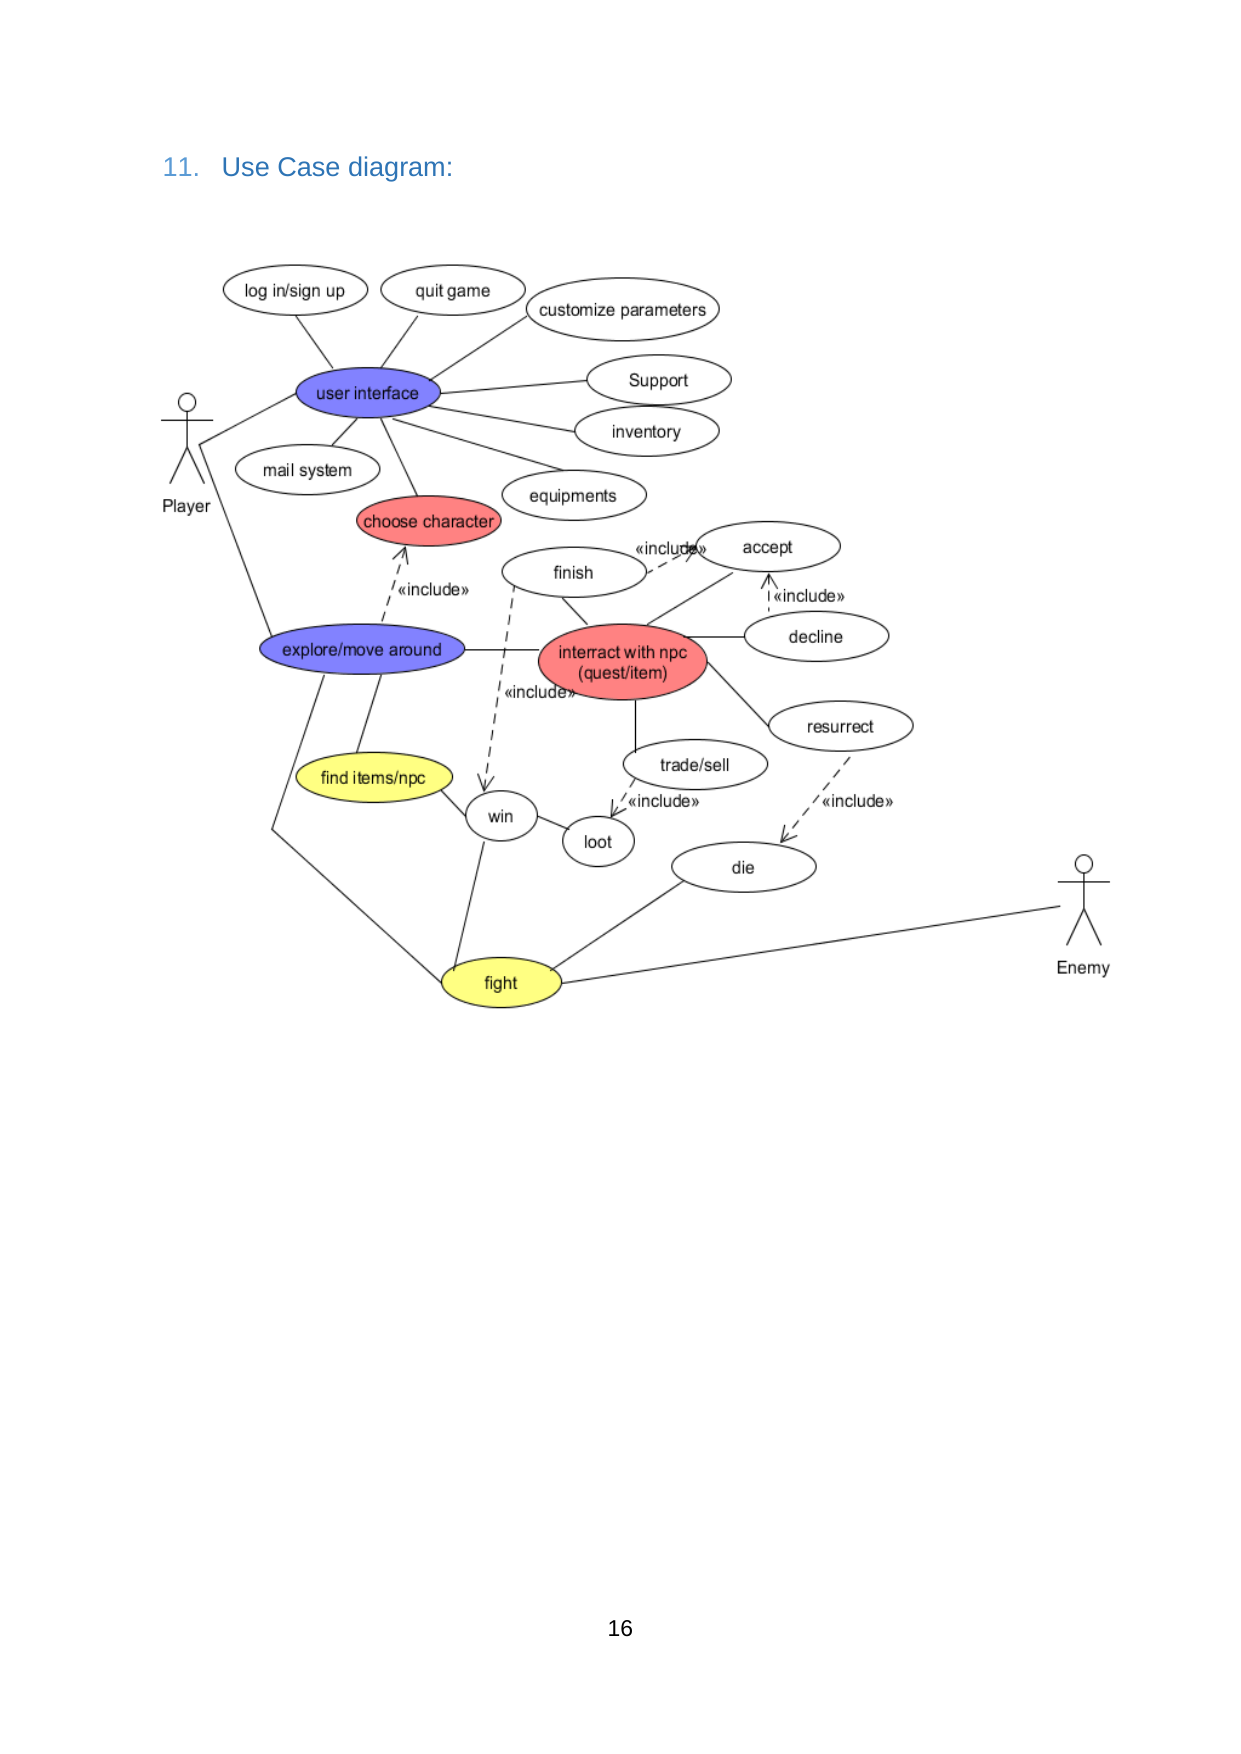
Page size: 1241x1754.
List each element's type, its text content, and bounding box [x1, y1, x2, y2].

picture [126, 240, 1142, 1031]
subtitle Use Case diagram: [162, 151, 1093, 183]
